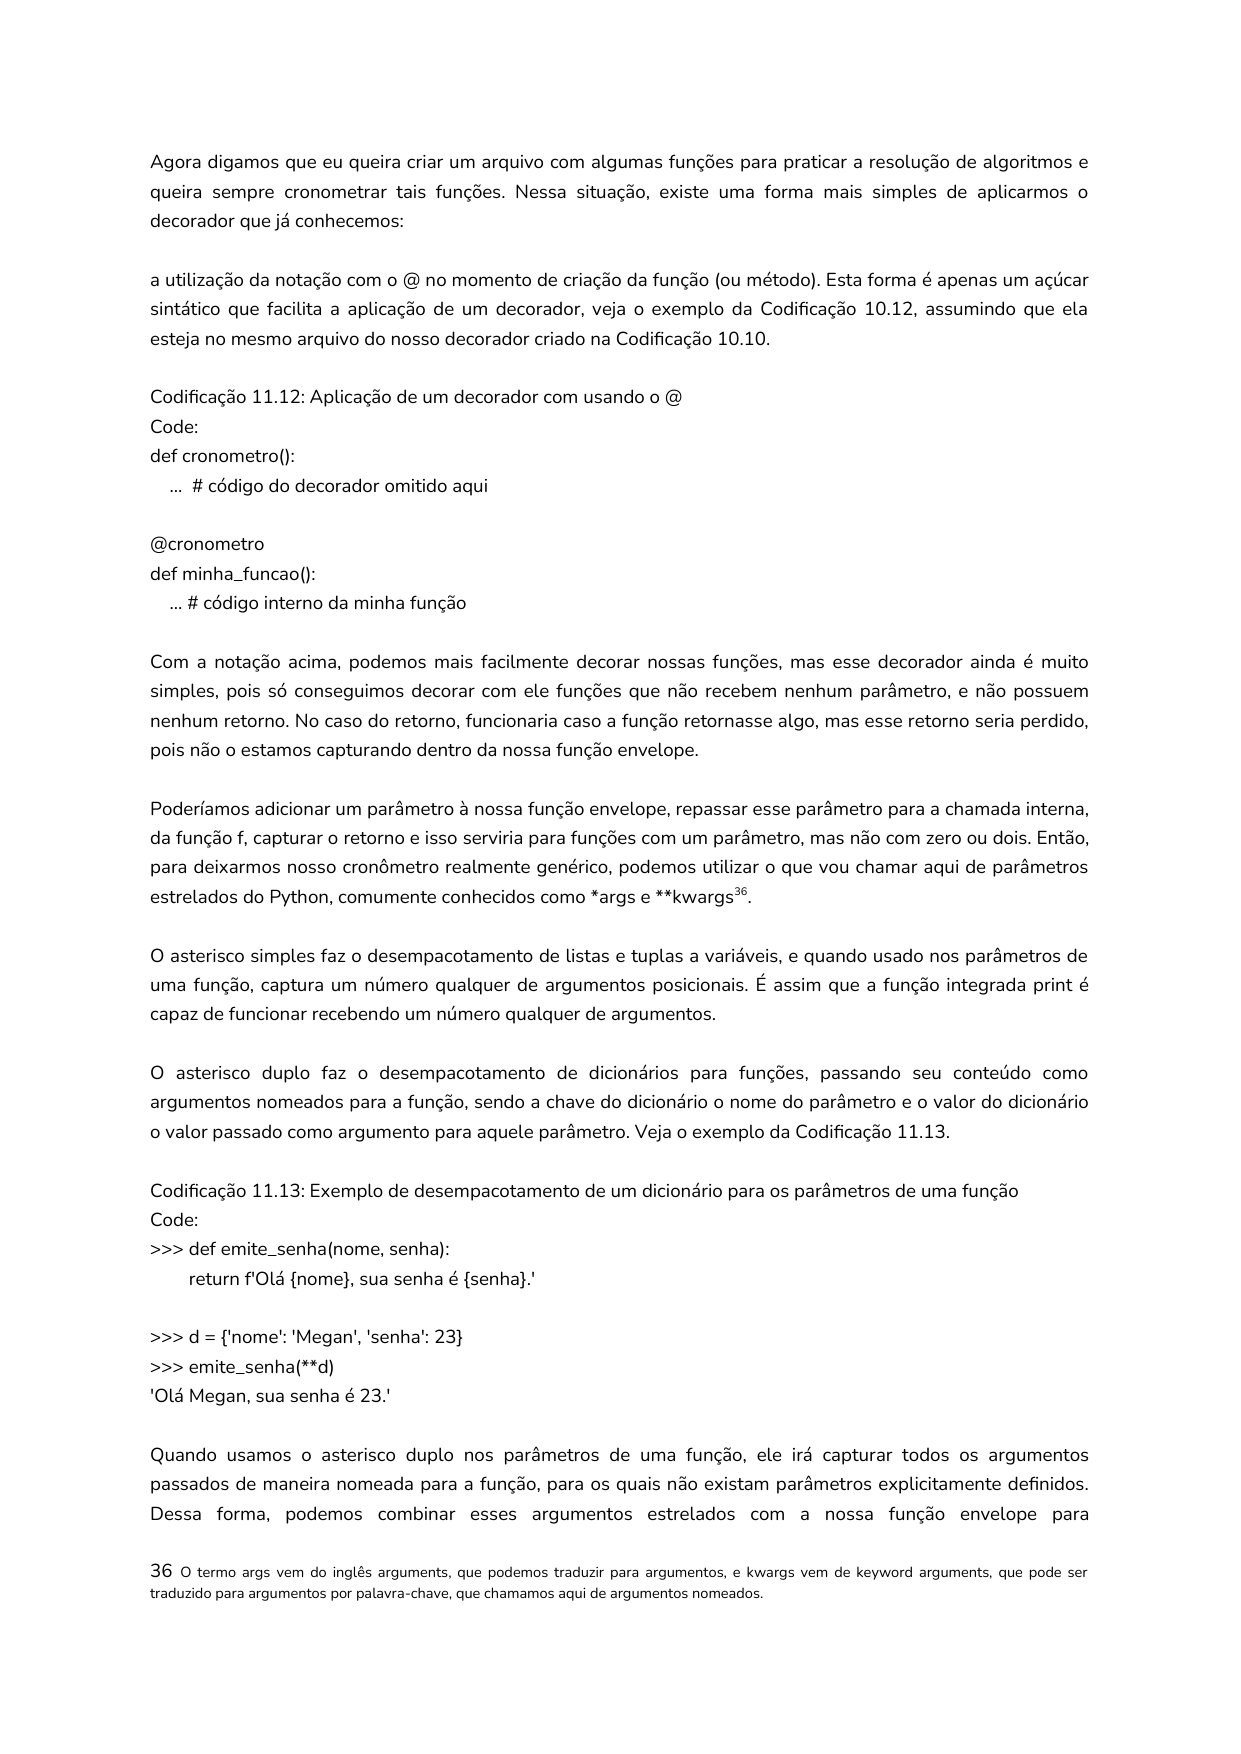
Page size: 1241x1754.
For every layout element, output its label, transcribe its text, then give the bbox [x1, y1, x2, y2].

text def minha_funcao(): [150, 561, 1090, 587]
text >>> emite_senha(**d) [150, 1354, 1090, 1380]
text Com a notação acima, podemos mais facilmente decorar nossas funções, mas esse decorador ainda é muito simples, pois só conseguimos decorar com ele funções que não recebem nenhum parâmetro, e não possuem nenhum retorno. No caso do retorno, funcionaria caso a função retornasse algo, mas esse retorno seria perdido, pois não o estamos capturando dentro da nossa função envelope. [150, 649, 1090, 763]
text a utilização da notação com o @ no momento de criação da função (ou método). Esta forma é apenas um açúcar sintático que facilita a aplicação de um decorador, veja o exemplo da Codificação 10.12, assumindo que ela esteja no mesmo arquivo do nosso decorador criado na Codificação 10.10. [150, 267, 1090, 352]
text return f'Olá {nome}, sua senha é {senha}.' [150, 1266, 1090, 1292]
text >>> d = {'nome': 'Megan', 'senha': 23} [150, 1325, 1090, 1351]
text O asterisco duplo faz o desempacotamento de dicionários para funções, passando seu conteúdo como argumentos nomeados para a função, sendo a chave do dicionário o nome do parâmetro e o valor do dicionário o valor passado como argumento para aquele parâmetro. Veja o exemplo da Codificação 11.13. [150, 1061, 1090, 1145]
text ... # código do decorador omitido aqui [150, 473, 1090, 499]
text Poderíamos adicionar um parâmetro à nossa função envelope, repassar esse parâmetro para a chamada interna, da função f, capturar o retorno e isso serviria para funções com um parâmetro, mas não com zero ou dois. Então, para deixarmos nosso cronômetro realmente genérico, podemos utilizar o que vou chamar aqui de parâmetros estrelados do Python, comumente conhecidos como *args e **kwargs. [150, 796, 1090, 910]
text Codificação 11.12: Aplicação de um decorador com usando o @ [150, 385, 1090, 411]
text O asterisco simples faz o desempacotamento de listas e tuplas a variáveis, e quando usado nos parâmetros de uma função, captura um número qualquer de argumentos posicionais. É assim que a função integrada print é capaz de funcionar recebendo um número qualquer de argumentos. [150, 943, 1090, 1027]
text 'Olá Megan, sua senha é 23.' [150, 1384, 1090, 1409]
text Codificação 11.13: Exemplo de desempacotamento de um dicionário para os parâmetros de uma função [150, 1178, 1090, 1204]
text def cronometro(): [150, 444, 1090, 469]
text Code: [150, 414, 1090, 440]
text Code: [150, 1207, 1090, 1233]
text ... # código interno da minha função [150, 591, 1090, 616]
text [150, 1442, 1090, 1527]
text Agora digamos que eu queira criar um arquivo com algumas funções para praticar a resolução de algoritmos e queira sempre cronometrar tais funções. Nessa situação, existe uma forma mais simples de aplicarmos o decorador que já conhecemos: [150, 150, 1090, 234]
text >>> def emite_senha(nome, senha): [150, 1237, 1090, 1262]
text @cronometro [150, 532, 1090, 557]
